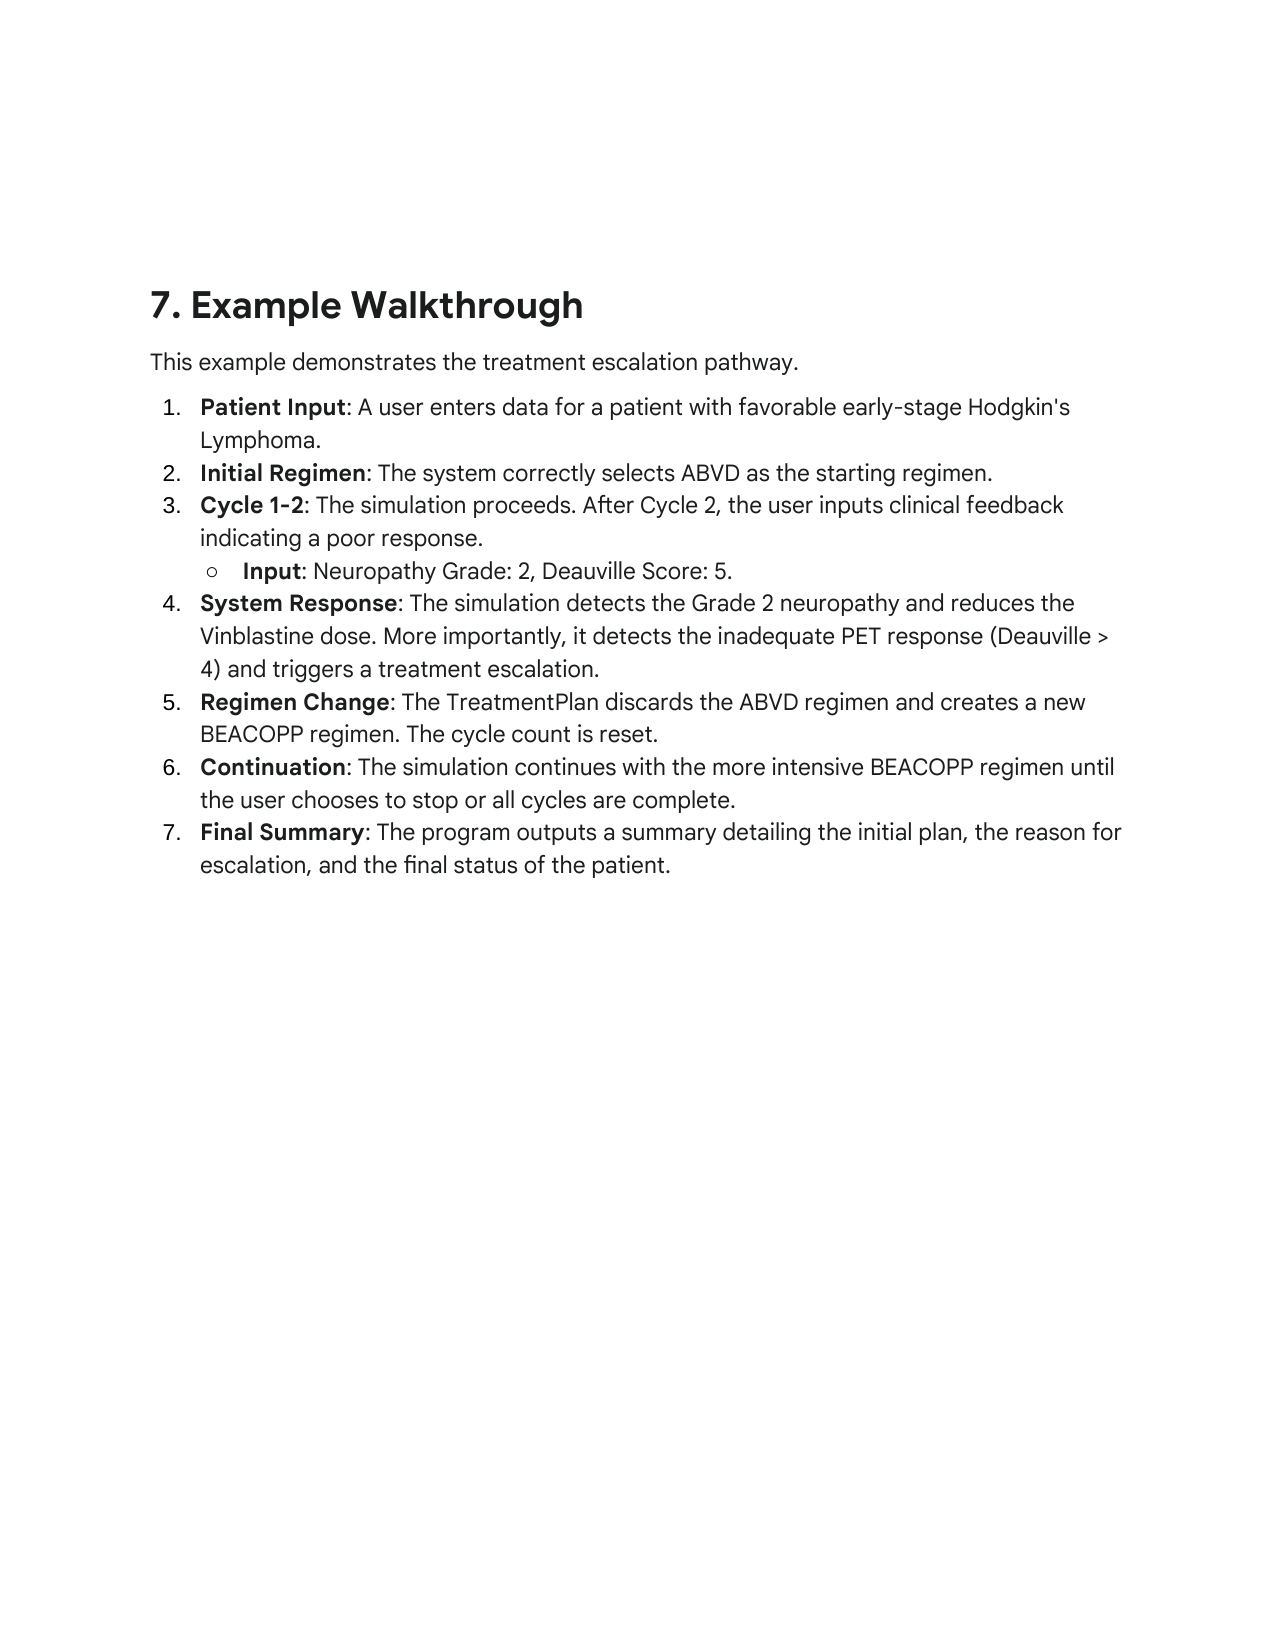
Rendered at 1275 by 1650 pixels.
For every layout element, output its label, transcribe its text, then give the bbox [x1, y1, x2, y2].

list Cycle 1-2: The simulation proceeds. After Cycle 2, the user inputs clinical feedback indicating a poor response. [162, 491, 1125, 553]
text This example demonstrates the treatment escalation pathway. [150, 348, 1125, 377]
list Input: Neuropathy Grade: 2, Deauville Score: 5. [205, 557, 1125, 586]
list Initial Regimen: The system correctly selects ABVD as the starting regimen. [162, 459, 1125, 487]
list System Response: The simulation detects the Grade 2 neuropathy and reduces the Vinblastine dose. More importantly, it detects the inadequate PET response (Deauville > 4) and triggers a treatment escalation. [162, 589, 1125, 684]
list Patient Input: A user enters data for a patient with favorable early-stage Hodgkin's Lymphoma. [162, 393, 1125, 455]
list Continuation: The simulation continues with the more intensive BEACOPP regimen until the user chooses to stop or all cycles are complete. [162, 753, 1125, 814]
subtitle 7. Example Walkthrough [150, 282, 1125, 329]
list Regimen Change: The TreatmentPlan discards the ABVD regimen and creates a new BEACOPP regimen. The cycle count is reset. [162, 688, 1125, 749]
list Final Summary: The program outputs a summary detailing the initial plan, the reason for escalation, and the final status of the patient. [162, 818, 1125, 880]
